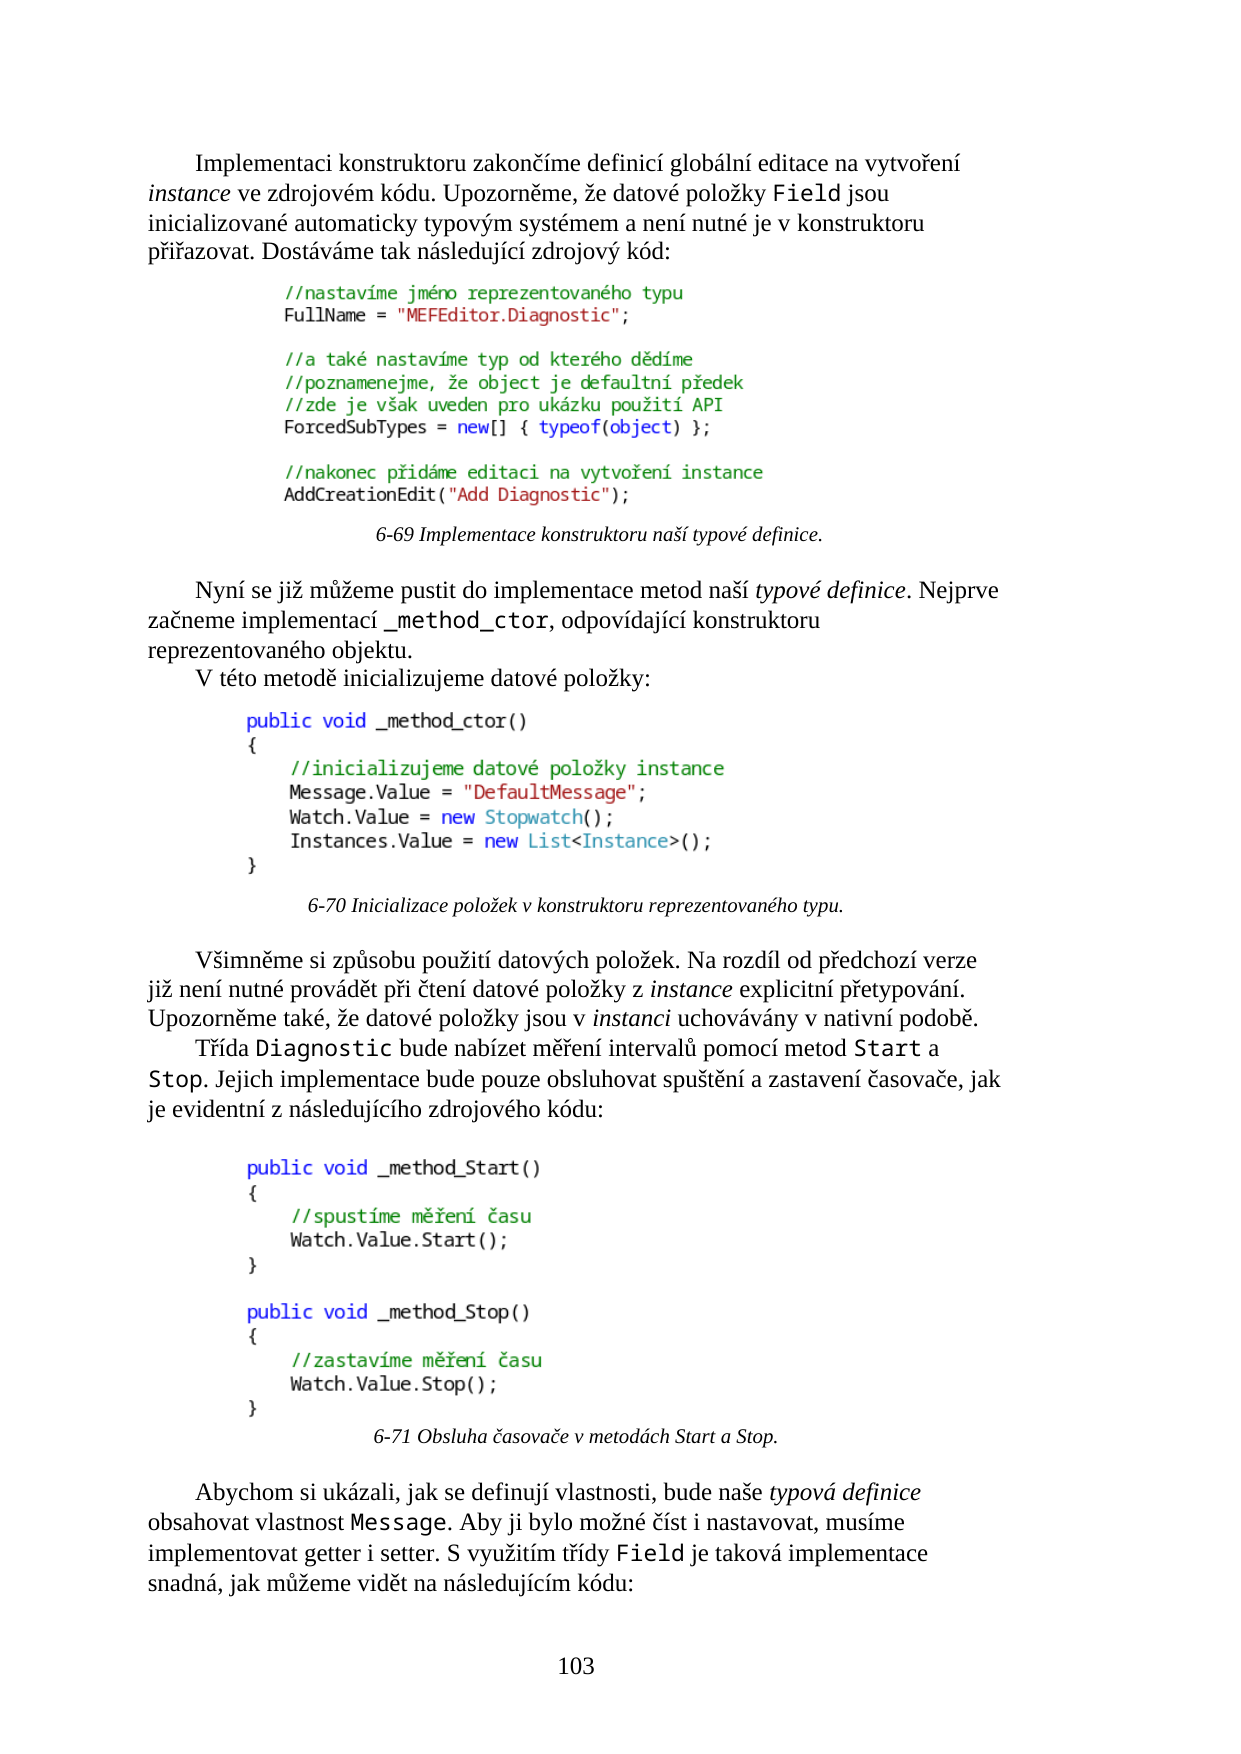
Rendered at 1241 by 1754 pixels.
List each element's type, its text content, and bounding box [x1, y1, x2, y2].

text Třída Diagnostic bude nabízet měření intervalů pomocí metod Start a Stop. Jejich implementace bude pouze obsluhovat spuštění a zastavení časovače, jak je evidentní z následujícího zdrojového kódu: [148, 1032, 1004, 1123]
text Abychom si ukázali, jak se definují vlastnosti, bude naše typová definice obsahovat vlastnost Message. Aby ji bylo možné číst i nastavovat, musíme implementovat getter i setter. S využitím třídy Field je taková implementace snadná, jak můžeme vidět na následujícím kódu: [148, 1477, 1004, 1597]
text V této metodě inicializujeme datové položky: [148, 663, 1004, 692]
text Všimněme si způsobu použití datových položek. Na rozdíl od předchozí verze již není nutné provádět při čtení datové položky z instance explicitní přetypování. Upozorněme také, že datové položky jsou v instanci uchovávány v nativní podobě. [148, 946, 1004, 1032]
text Implementaci konstruktoru zakončíme definicí globální editace na vytvoření instance ve zdrojovém kódu. Upozorněme, že datové položky Field jsou inicializované automaticky typovým systémem a není nutné je v konstruktoru přiřazovat. Dostáváme tak následující zdrojový kód: [148, 148, 1004, 265]
text Nyní se již můžeme pustit do implementace metod naší typové definice. Nejprve začneme implementací _method_ctor, odpovídající konstruktoru reprezentovaného objektu. [148, 575, 1004, 663]
